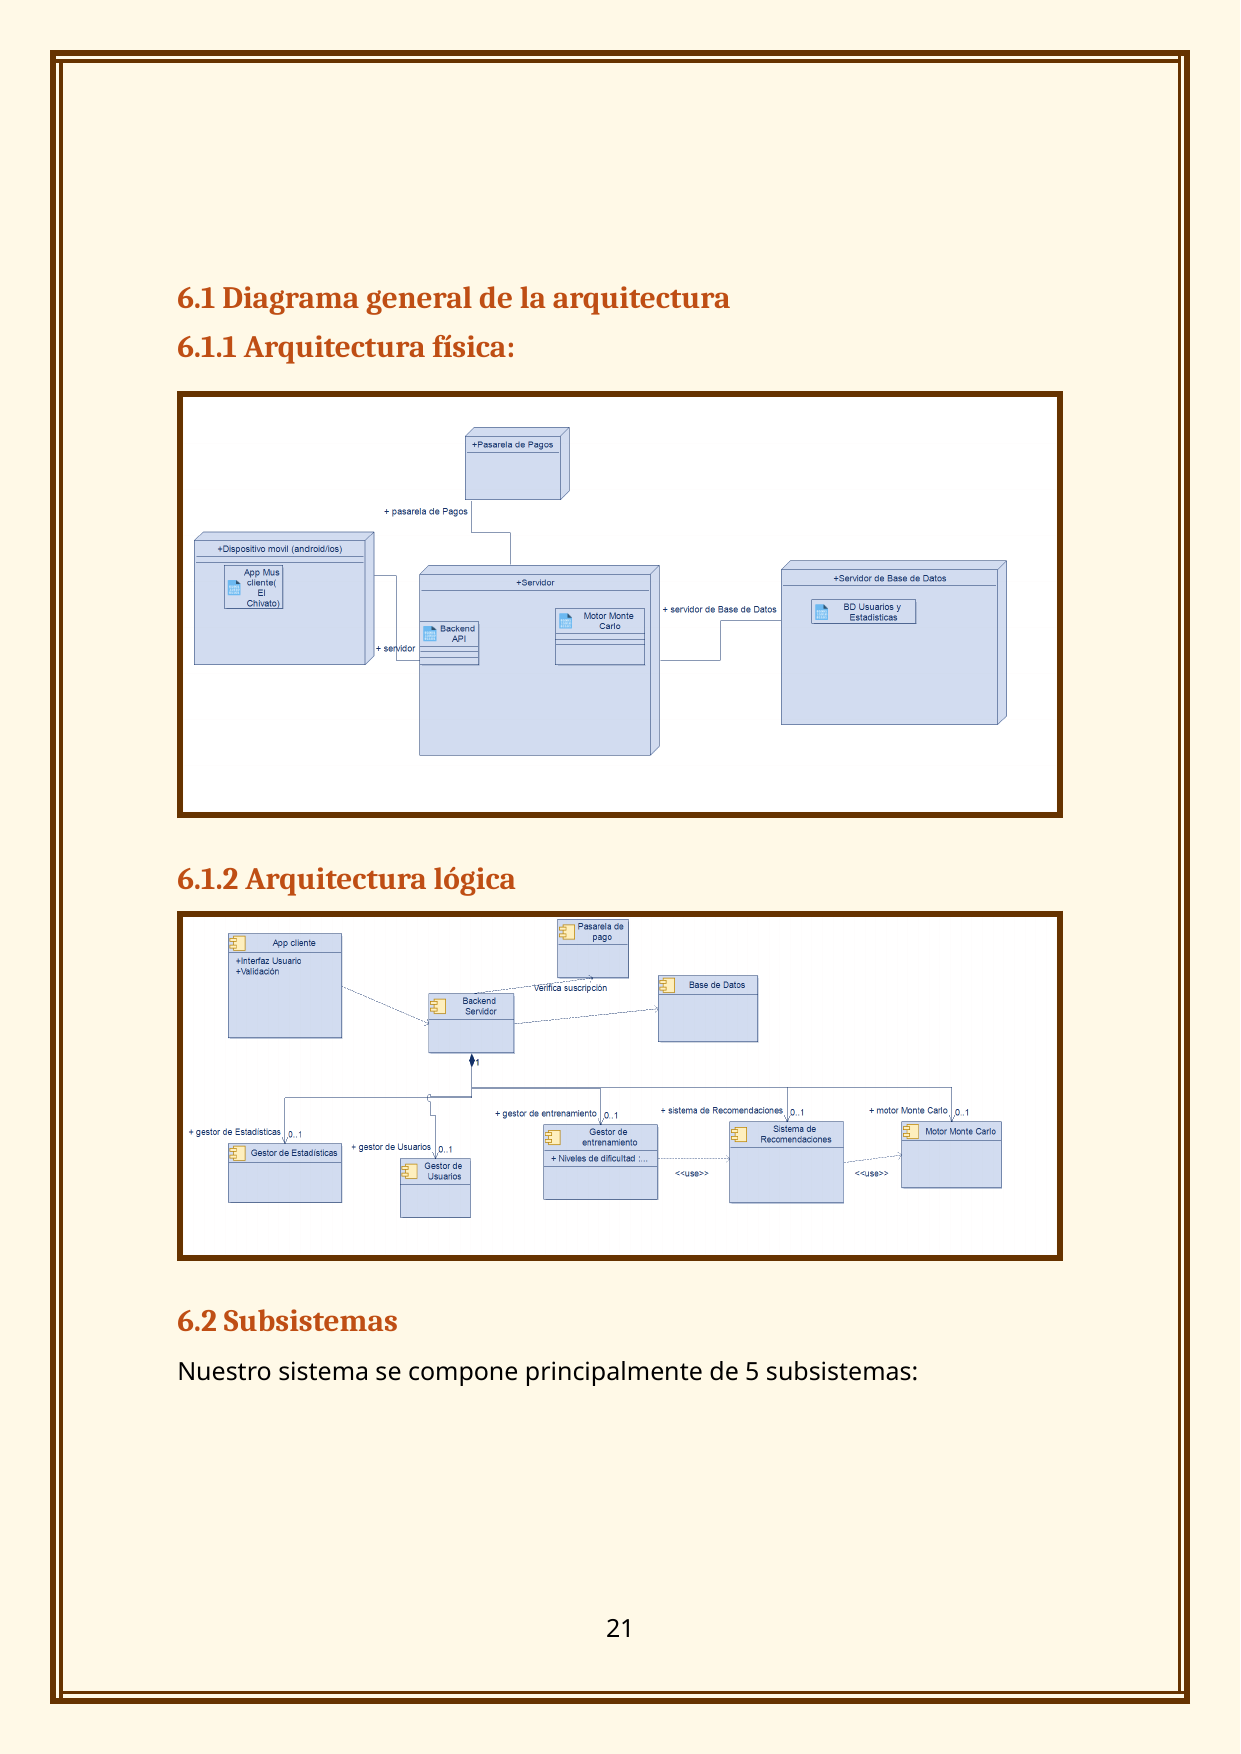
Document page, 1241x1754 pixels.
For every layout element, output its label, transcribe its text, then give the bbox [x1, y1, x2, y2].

picture [183, 397, 1057, 812]
text Nuestro sistema se compone principalmente de 5 subsistemas: [177, 1353, 1063, 1387]
subtitle 6.1 Diagrama general de la arquitectura [177, 280, 1063, 316]
picture [183, 917, 1057, 1255]
text 6.1.1 Arquitectura física: [177, 329, 1063, 366]
subtitle 6.2 Subsistemas [177, 1303, 1063, 1339]
subtitle 6.1.2 Arquitectura lógica [177, 861, 1063, 897]
